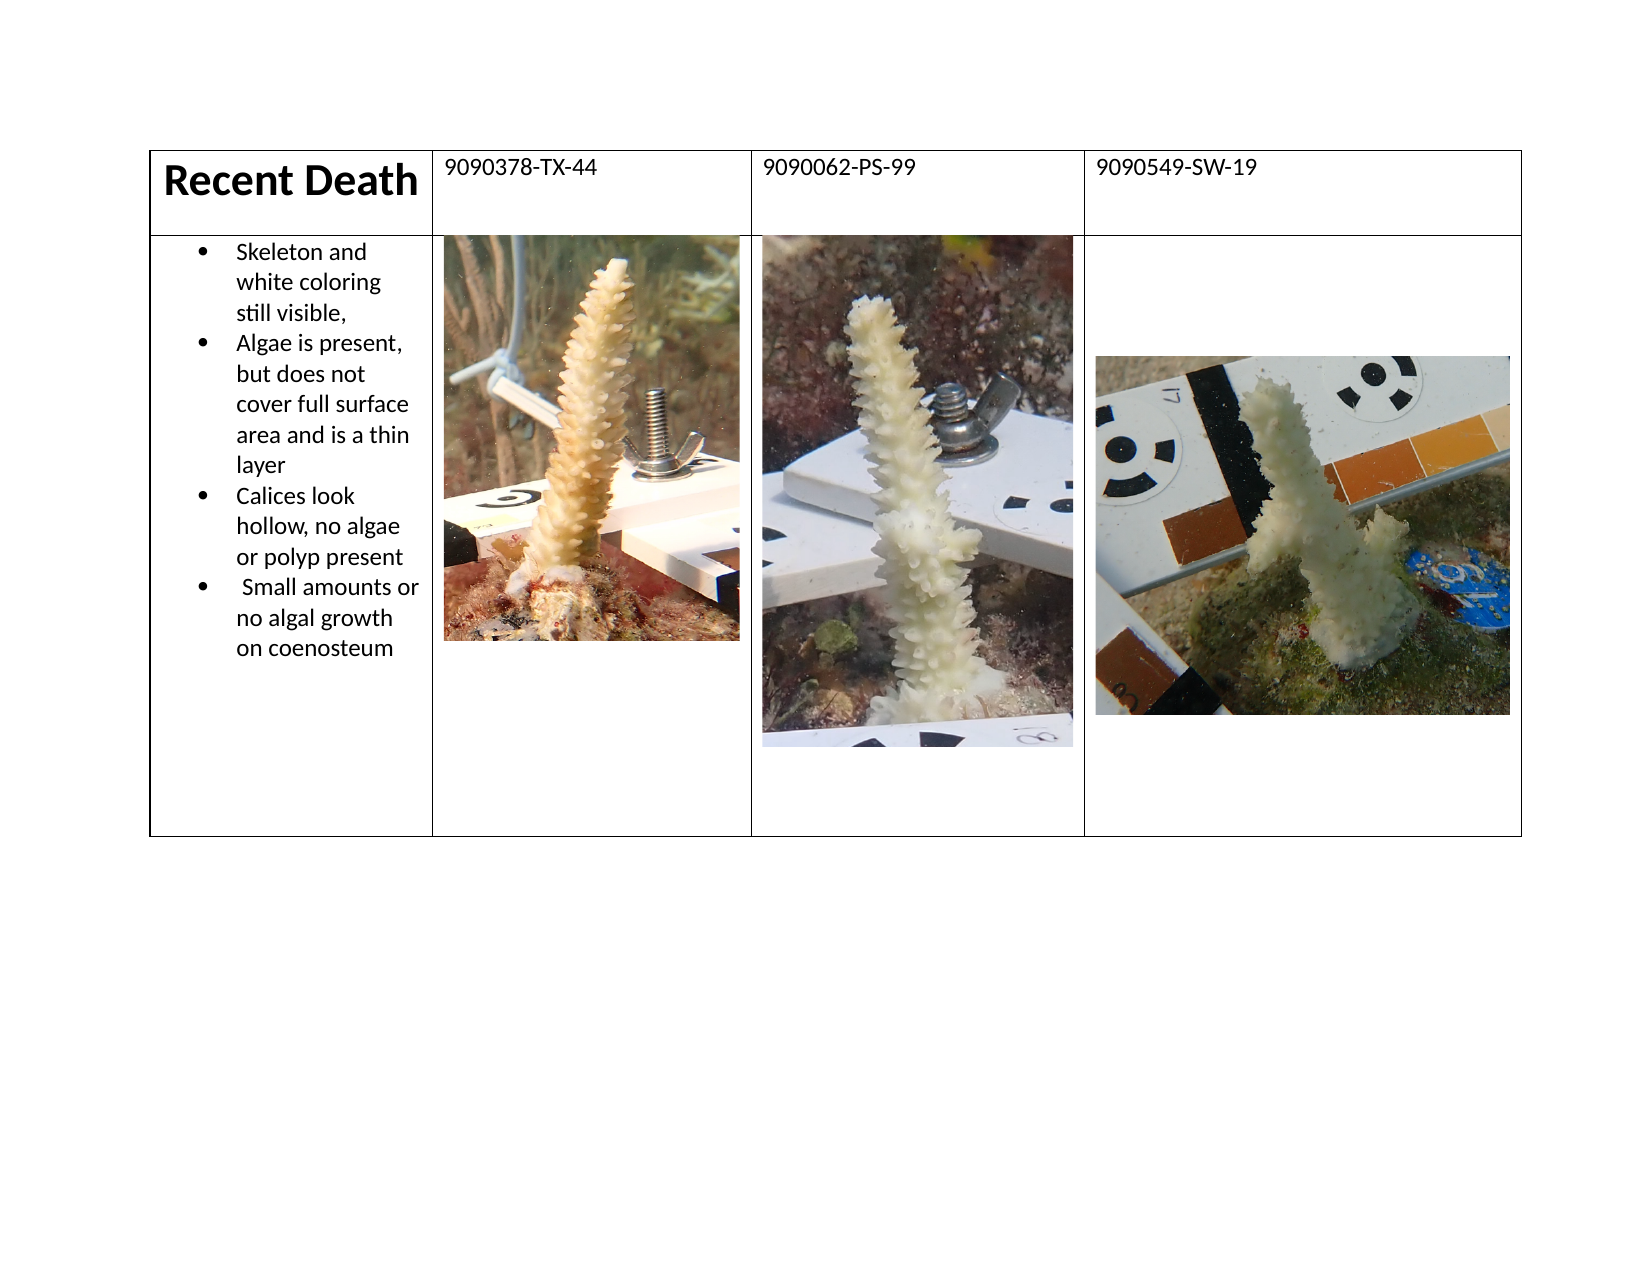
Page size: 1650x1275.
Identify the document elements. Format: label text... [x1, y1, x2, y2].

picture [1095, 356, 1510, 715]
table_header 9090378-TX-44 [433, 151, 751, 235]
table_header Recent Death [151, 151, 432, 235]
table_cell Skeleton and white coloring still visible, Algae is present, but does not cover full surface area and is a thin layer Calices look hollow, no algae or polyp present Small amounts or no algal growth on coenosteum [151, 236, 432, 836]
picture [443, 235, 740, 641]
table_header 9090549-SW-19 [1085, 151, 1521, 235]
table_cell [433, 236, 751, 836]
table_header 9090062-PS-99 [752, 151, 1084, 235]
picture [762, 235, 1074, 747]
table_cell [1085, 236, 1521, 836]
table_cell [752, 236, 1084, 836]
